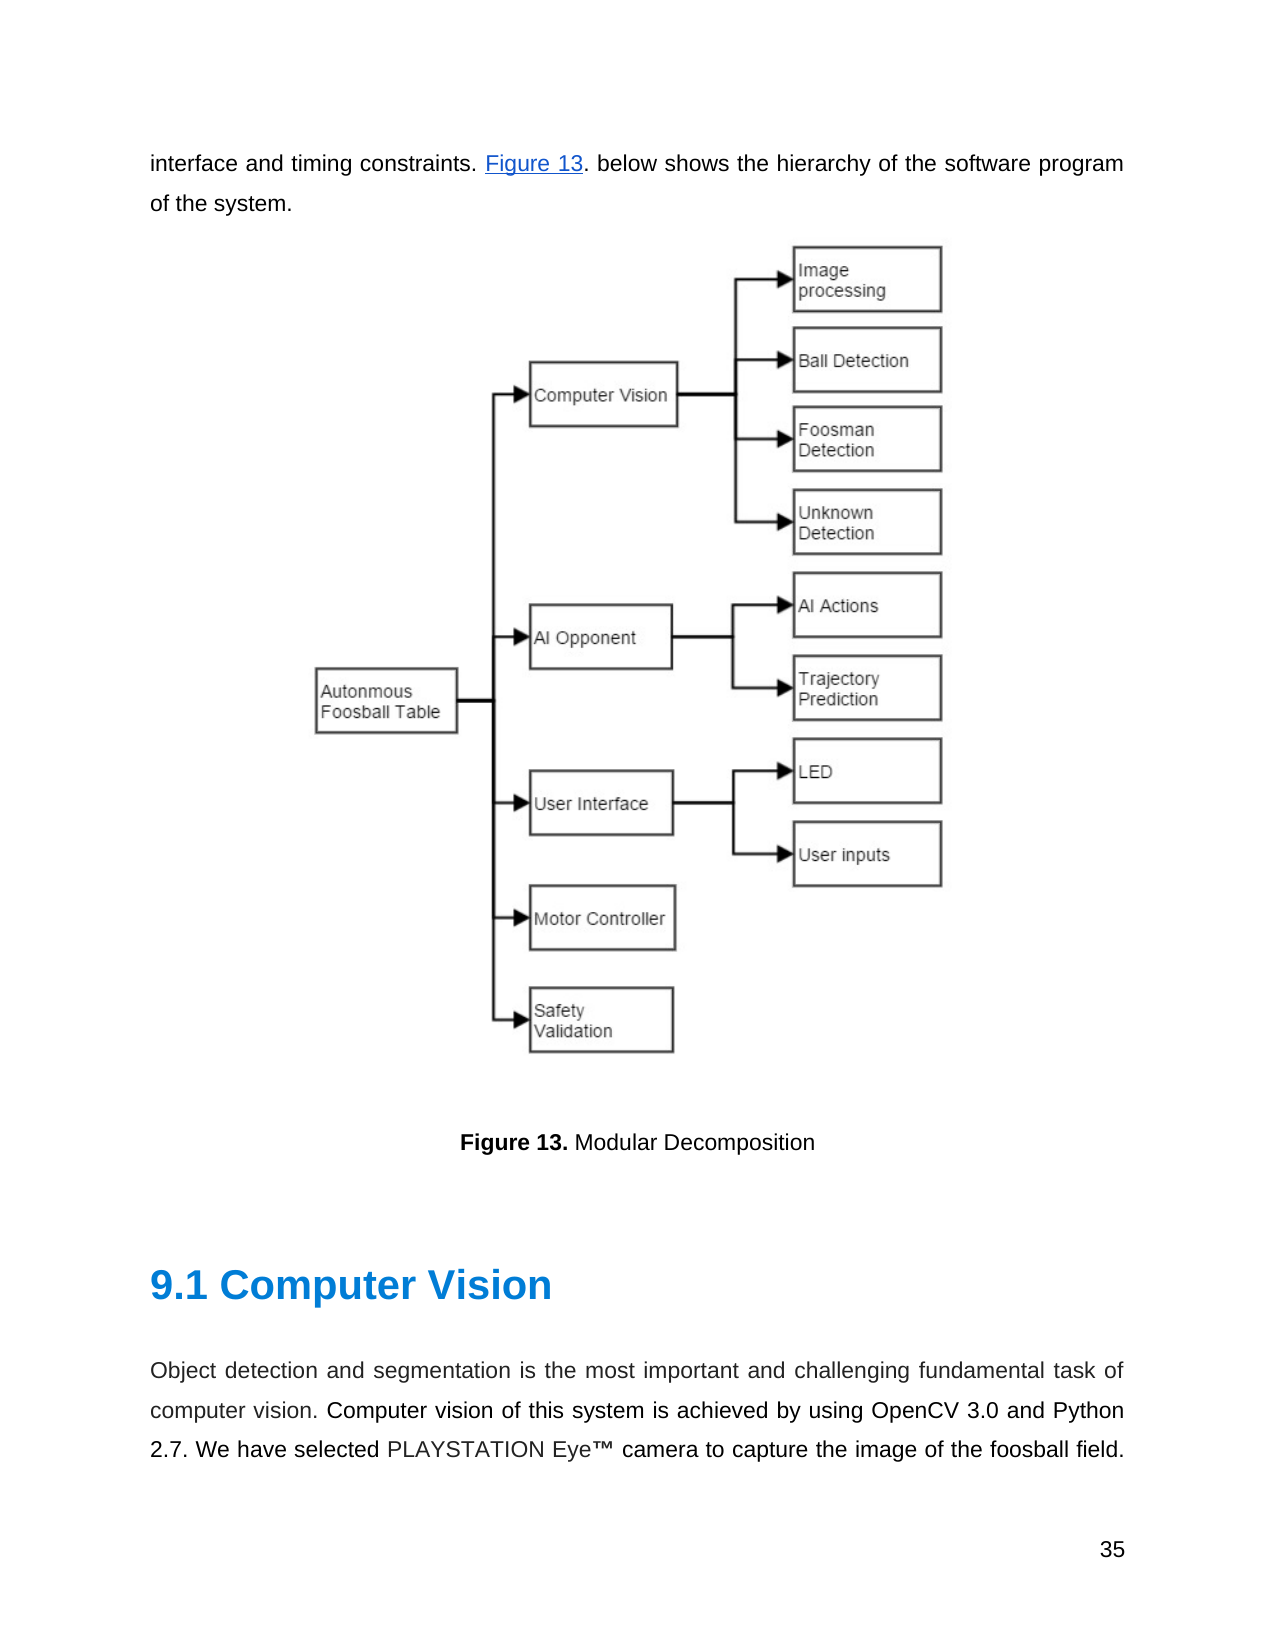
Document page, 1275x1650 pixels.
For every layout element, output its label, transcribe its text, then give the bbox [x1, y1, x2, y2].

picture [308, 228, 967, 1077]
subtitle 9.1 Computer Vision [150, 1260, 1125, 1308]
text Figure 13. Modular Decomposition [150, 1129, 1125, 1156]
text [150, 1383, 1125, 1462]
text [150, 150, 1125, 216]
